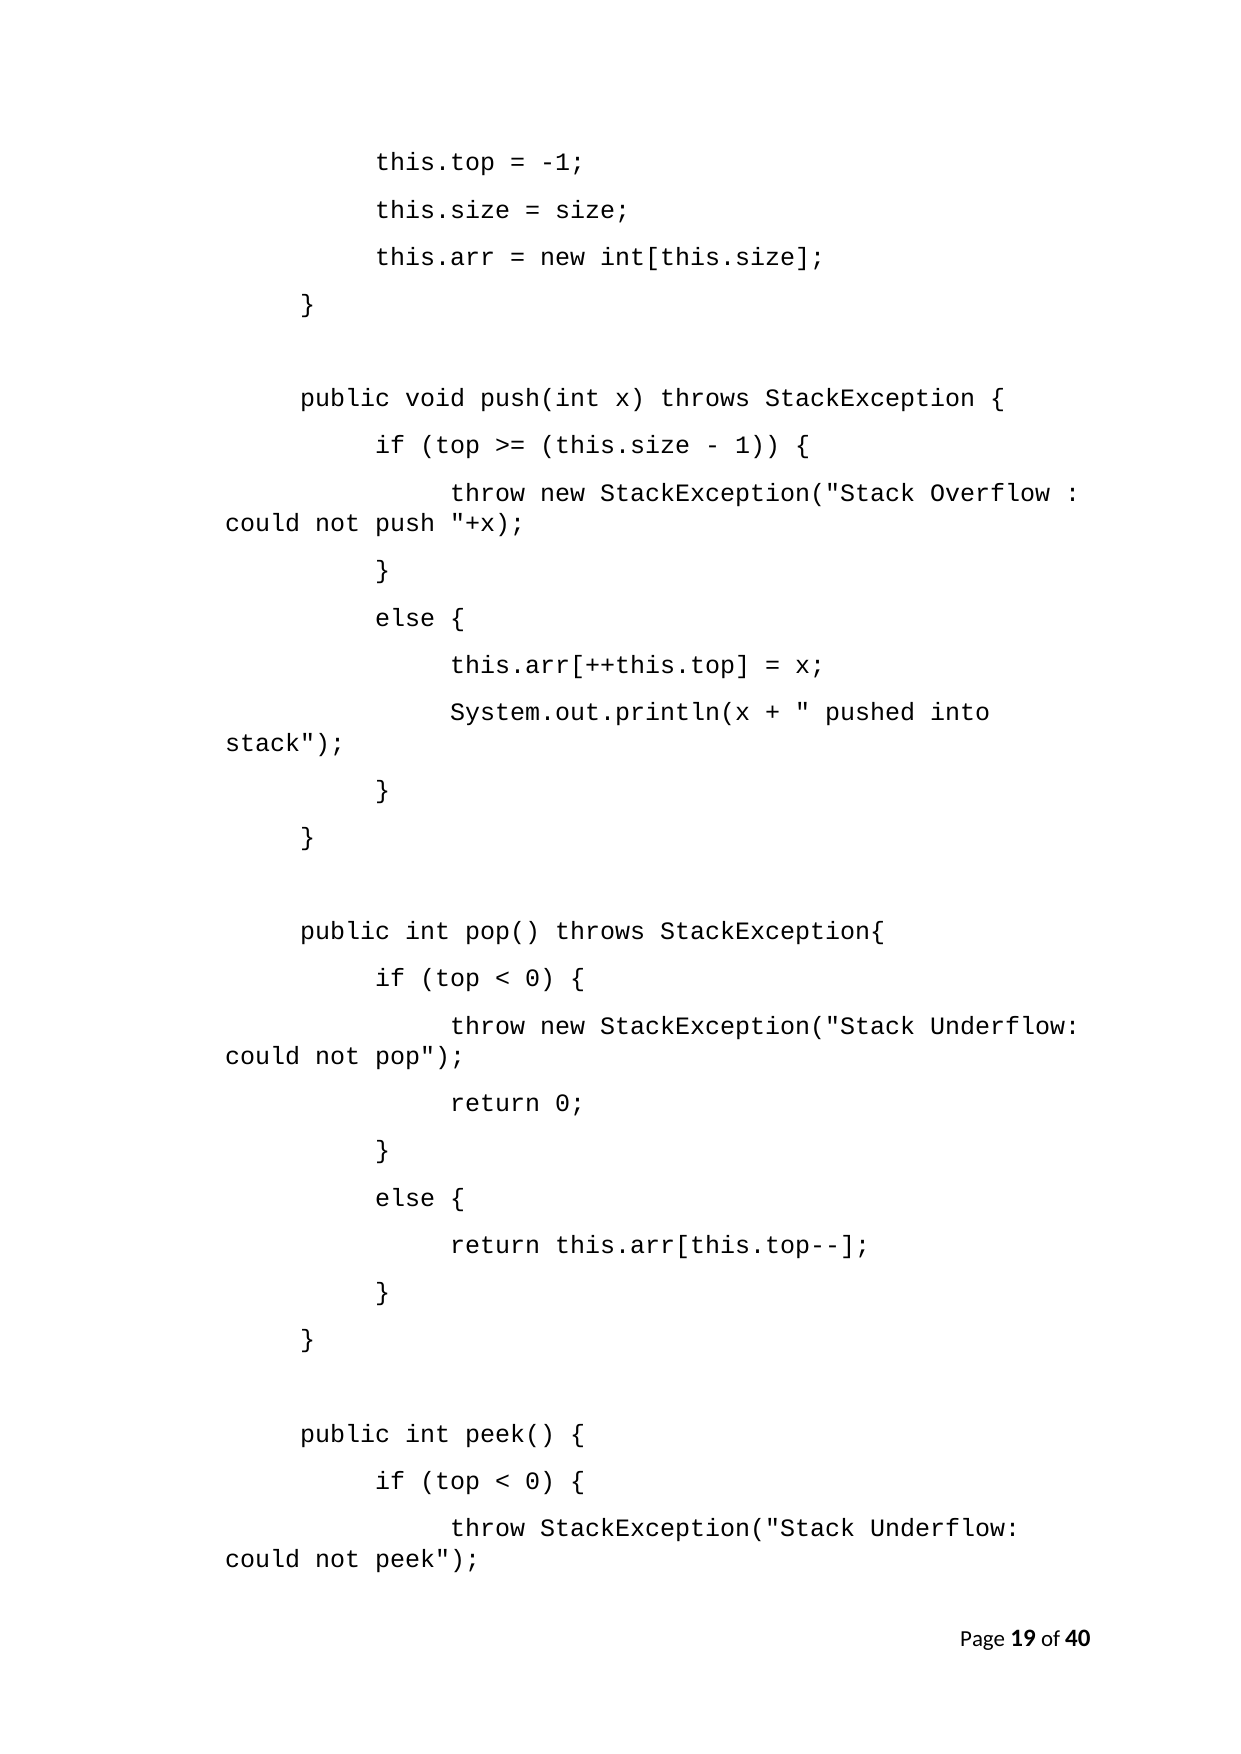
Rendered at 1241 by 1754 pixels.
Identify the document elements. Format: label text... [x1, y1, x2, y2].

text this.size = size; [225, 197, 1090, 226]
text System.out.println(x + " pushed into stack"); [225, 699, 1090, 758]
text } [225, 1138, 1090, 1166]
text } [225, 292, 1090, 320]
text this.arr[++this.top] = x; [225, 652, 1090, 681]
text if (top < 0) { [225, 1468, 1090, 1497]
text if (top < 0) { [225, 966, 1090, 994]
text } [225, 1327, 1090, 1355]
text throw new StackException("Stack Underflow: could not pop"); [225, 1013, 1090, 1072]
text } [225, 558, 1090, 586]
text public void push(int x) throws StackException { [225, 386, 1090, 414]
text public int peek() { [225, 1421, 1090, 1449]
text if (top >= (this.size - 1)) { [225, 433, 1090, 461]
text else { [225, 1185, 1090, 1214]
text else { [225, 605, 1090, 633]
text } [225, 777, 1090, 806]
text throw StackException("Stack Underflow: could not peek"); [225, 1516, 1090, 1574]
text } [225, 1280, 1090, 1308]
text public int pop() throws StackException{ [225, 919, 1090, 947]
text } [225, 824, 1090, 853]
text return this.arr[this.top--]; [225, 1232, 1090, 1261]
text this.arr = new int[this.size]; [225, 244, 1090, 273]
text this.top = -1; [225, 150, 1090, 178]
text return 0; [225, 1091, 1090, 1119]
text throw new StackException("Stack Overflow : could not push "+x); [225, 480, 1090, 539]
